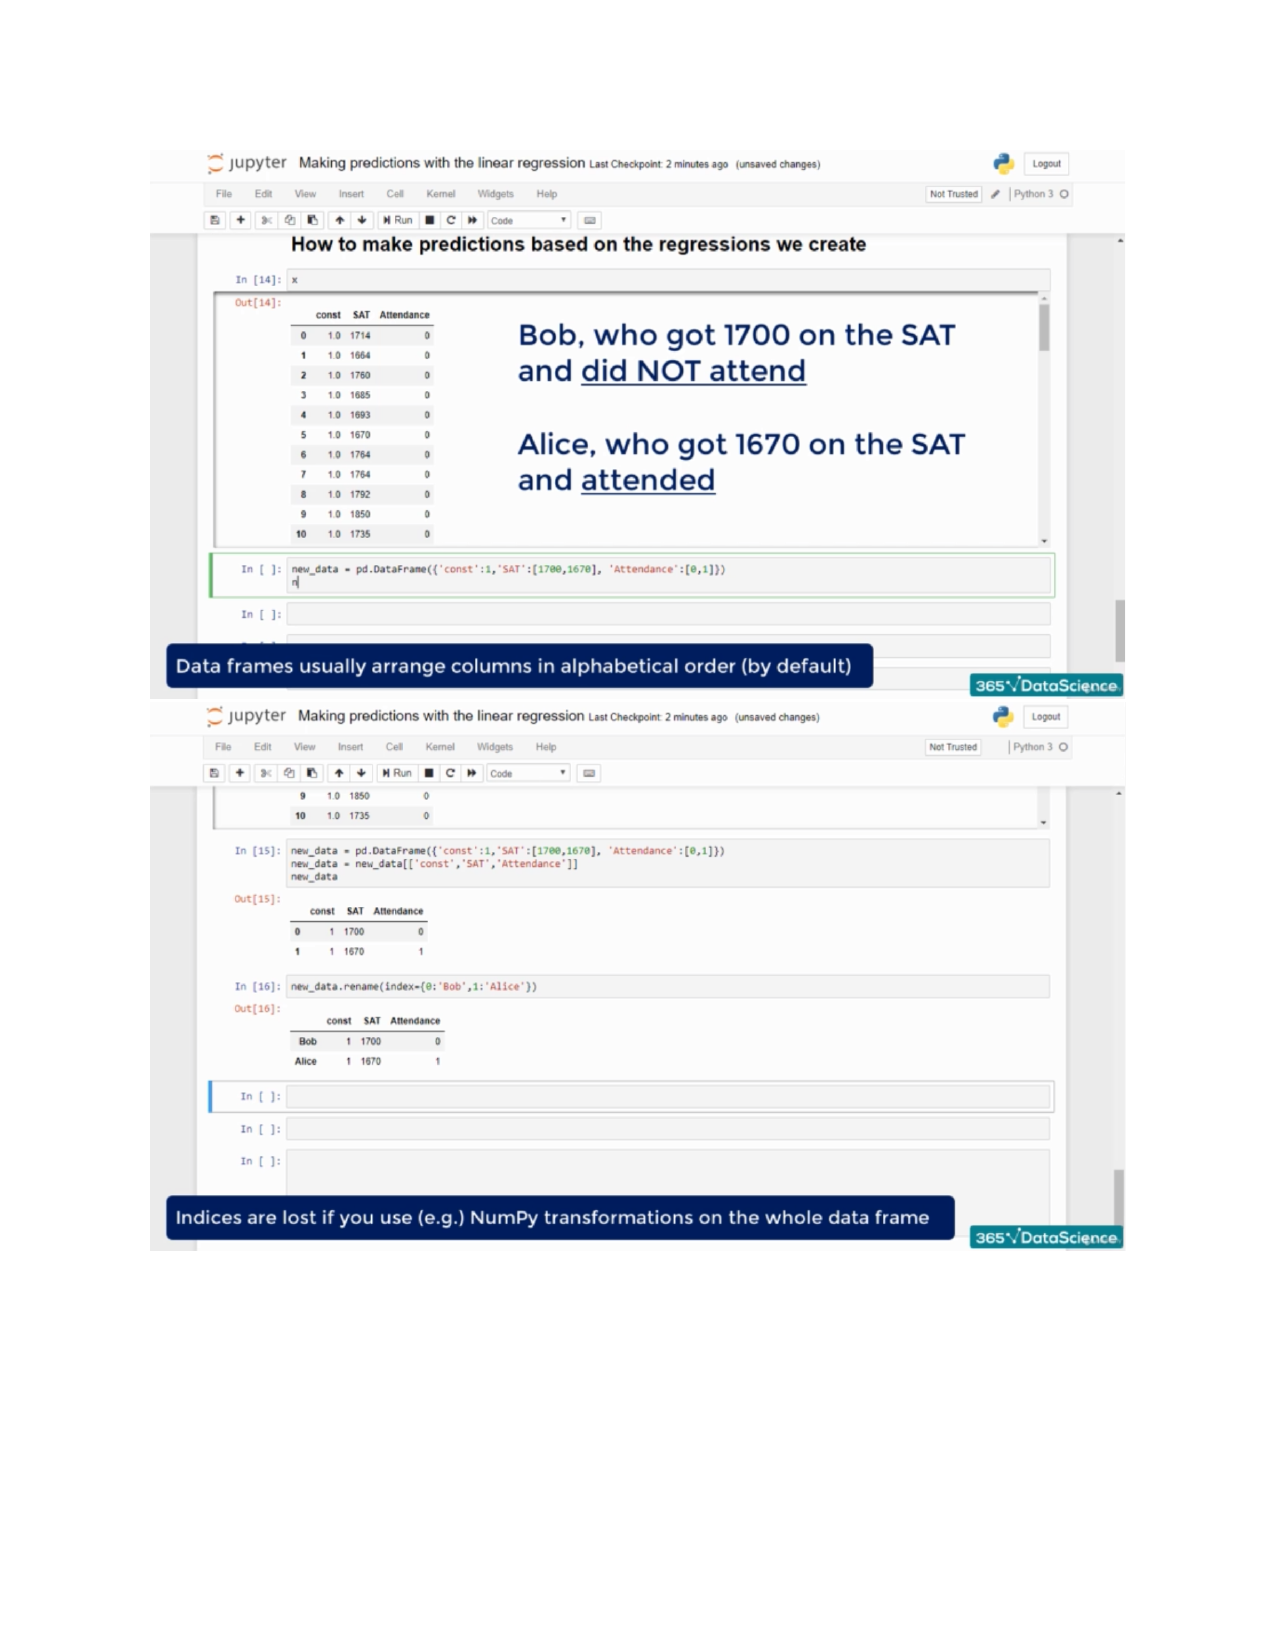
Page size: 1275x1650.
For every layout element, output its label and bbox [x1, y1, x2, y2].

picture [150, 702, 1125, 1251]
picture [150, 150, 1125, 699]
